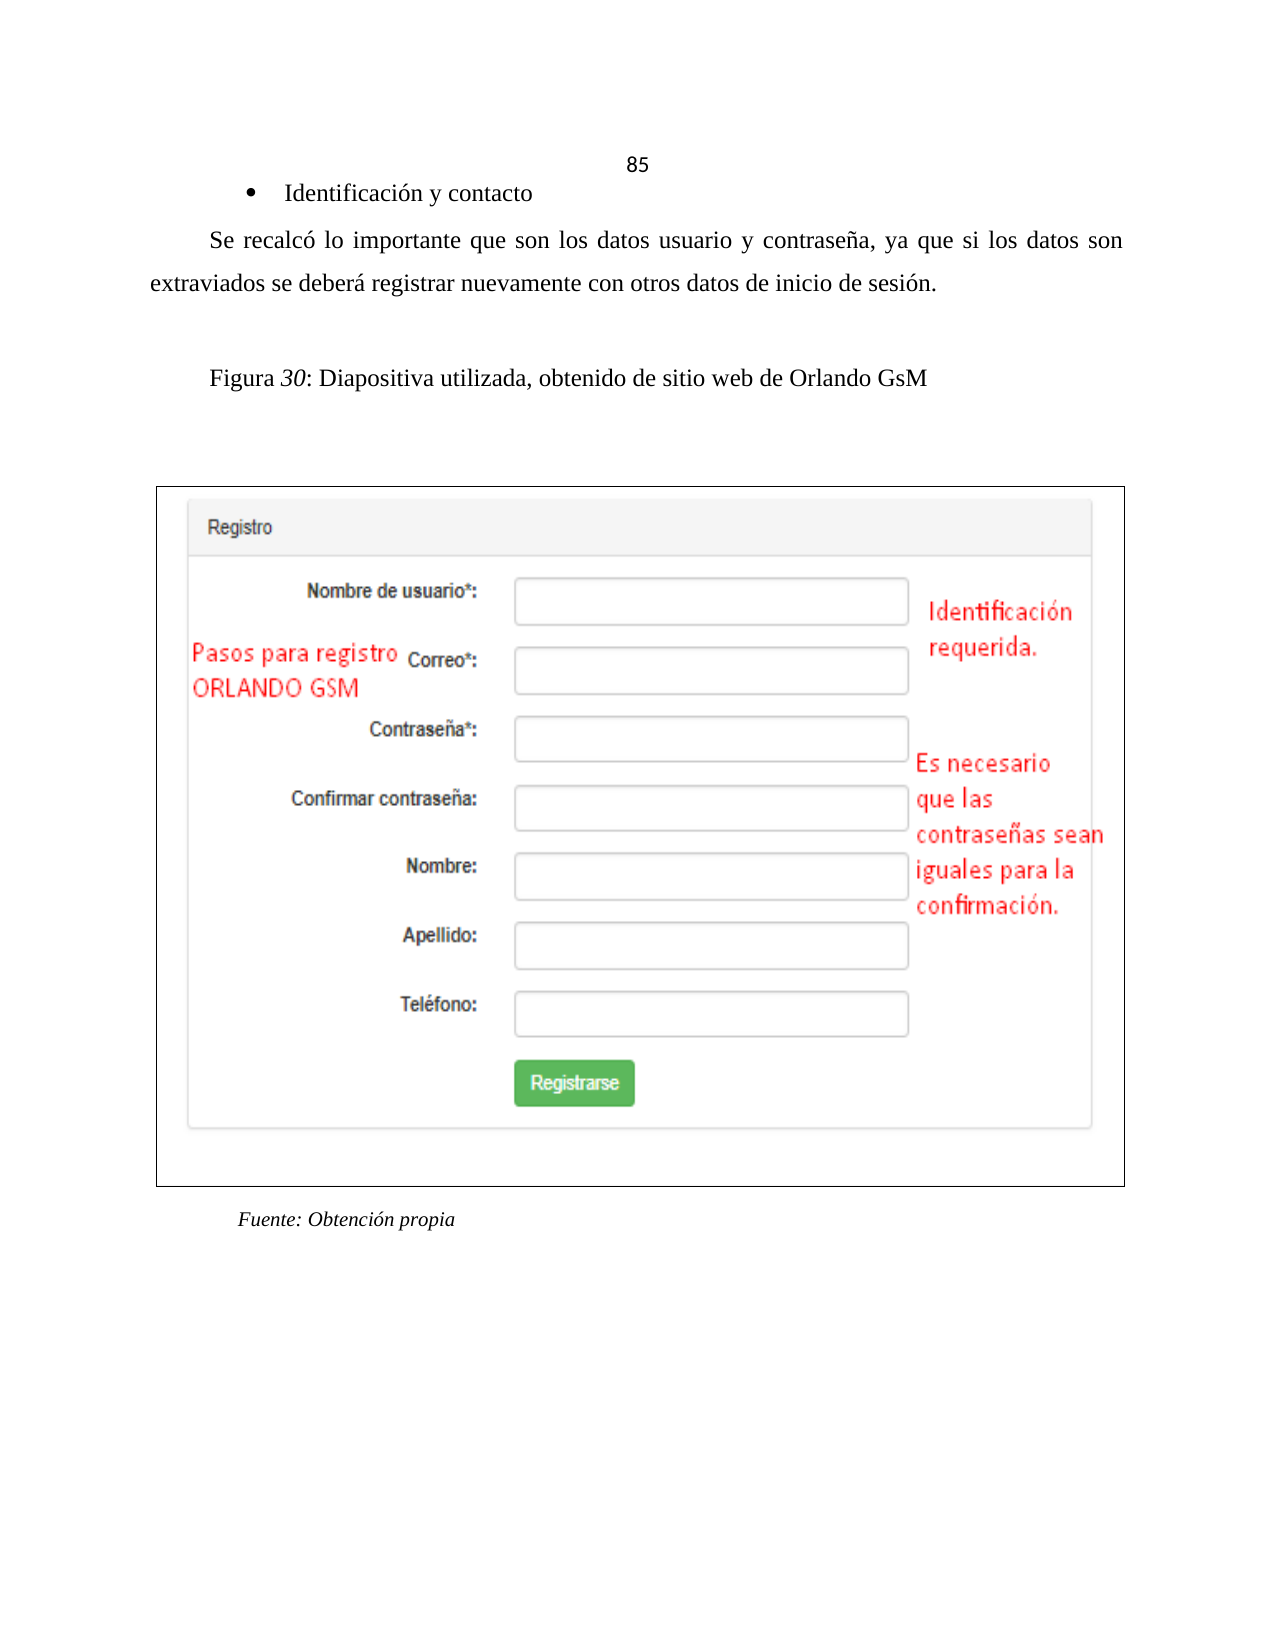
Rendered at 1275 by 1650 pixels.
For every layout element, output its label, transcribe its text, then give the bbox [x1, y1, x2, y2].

text Figura 30: Diapositiva utilizada, obtenido de sitio web de Orlando GsM [150, 363, 1125, 392]
text Se recalcó lo importante que son los datos usuario y contraseña, ya que si los datos son extraviados se deberá registrar nuevamente con otros datos de inicio de sesión. [150, 225, 1125, 297]
list Identificación y contacto [247, 178, 1125, 207]
picture [157, 487, 1124, 1186]
